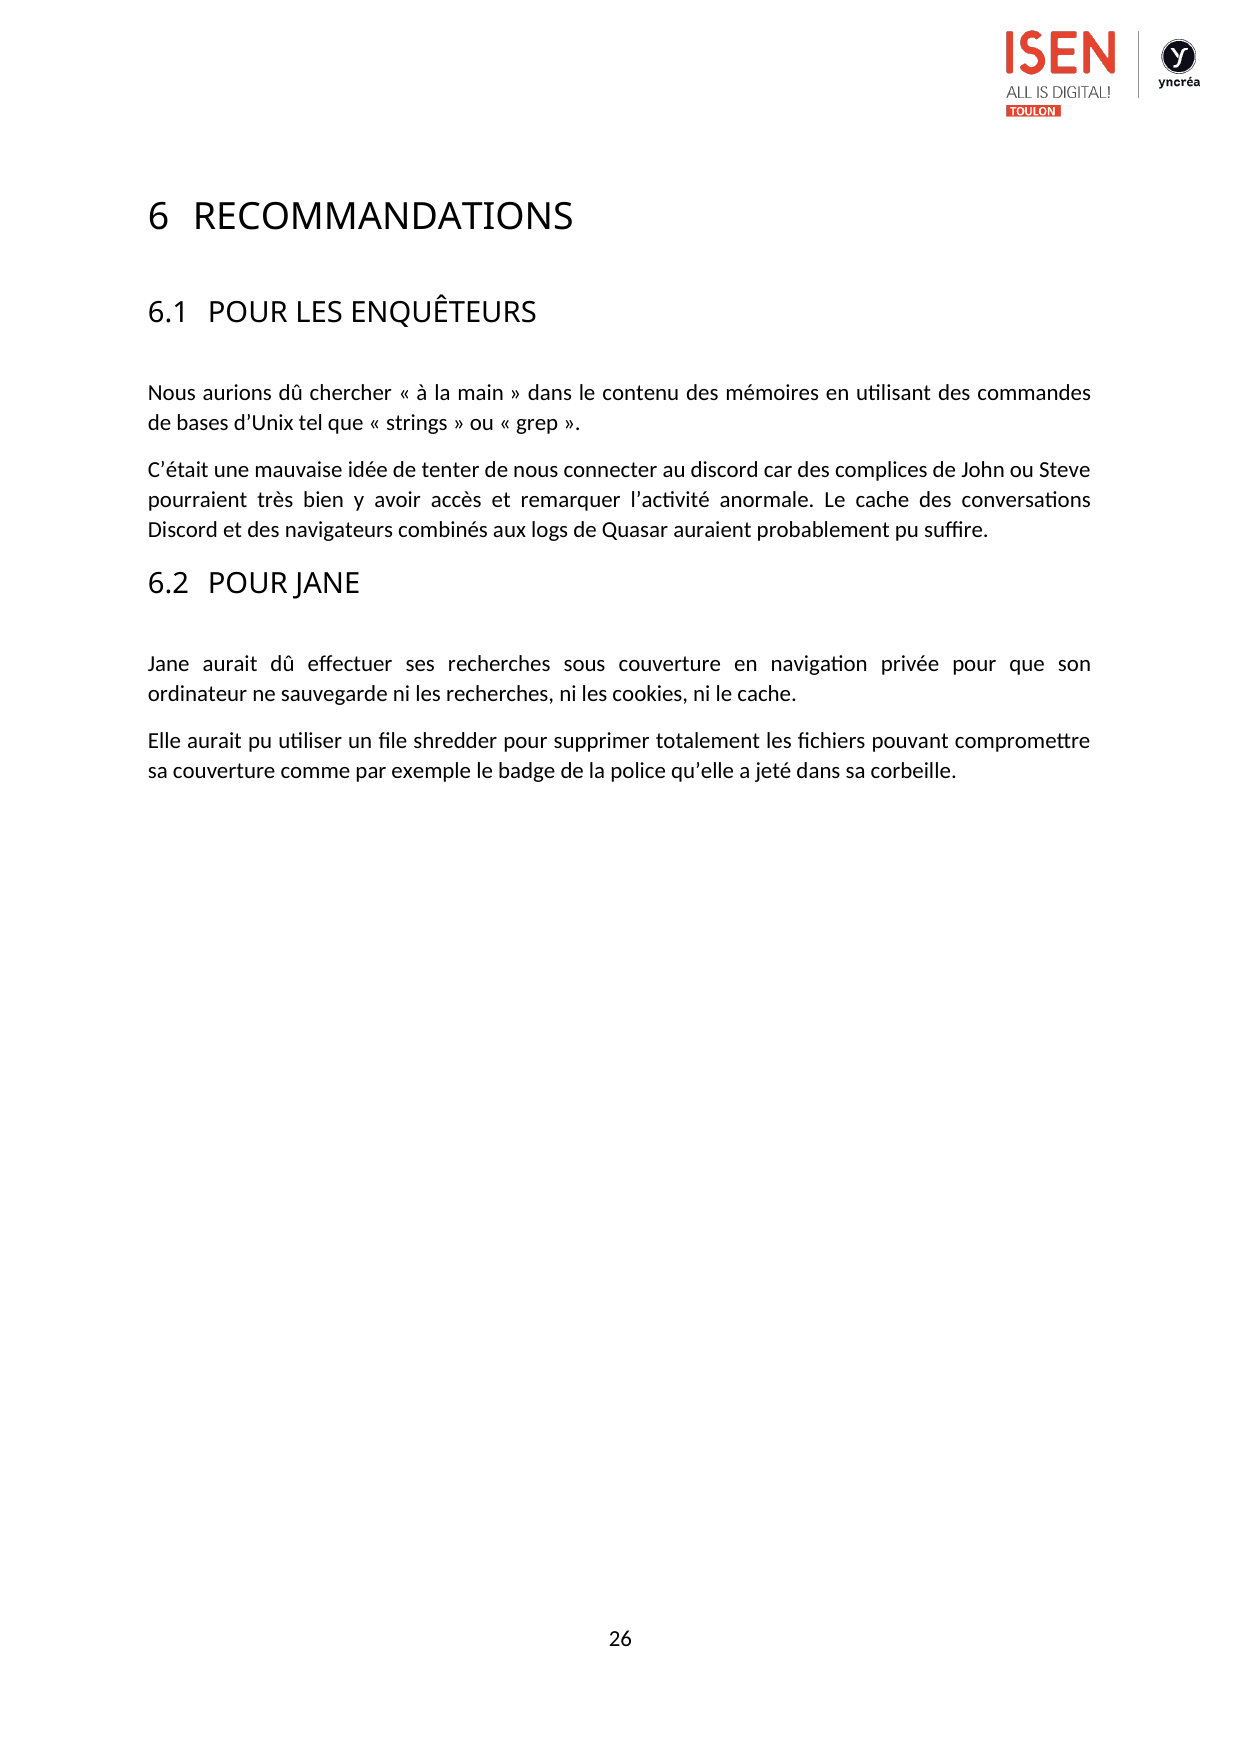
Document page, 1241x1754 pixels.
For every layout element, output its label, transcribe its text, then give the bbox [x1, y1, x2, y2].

text Jane aurait dû effectuer ses recherches sous couverture en navigation privée pour que son ordinateur ne sauvegarde ni les recherches, ni les cookies, ni le cache. [148, 649, 1093, 707]
text Elle aurait pu utiliser un file shredder pour supprimer totalement les fichiers pouvant compromettre sa couverture comme par exemple le badge de la police qu’elle a jeté dans sa corbeille. [148, 726, 1093, 784]
subtitle Pour Jane [148, 562, 1093, 602]
text Nous aurions dû chercher « à la main » dans le contenu des mémoires en utilisant des commandes de bases d’Unix tel que « strings » ou « grep ». [148, 378, 1093, 436]
subtitle Recommandations [148, 189, 1093, 240]
picture [986, 17, 1221, 130]
text C’était une mauvaise idée de tenter de nous connecter au discord car des complices de John ou Steve pourraient très bien y avoir accès et remarquer l’activité anormale. Le cache des conversations Discord et des navigateurs combinés aux logs de Quasar auraient probablement pu suffire. [148, 455, 1093, 543]
subtitle Pour les enquêteurs [148, 291, 1093, 331]
